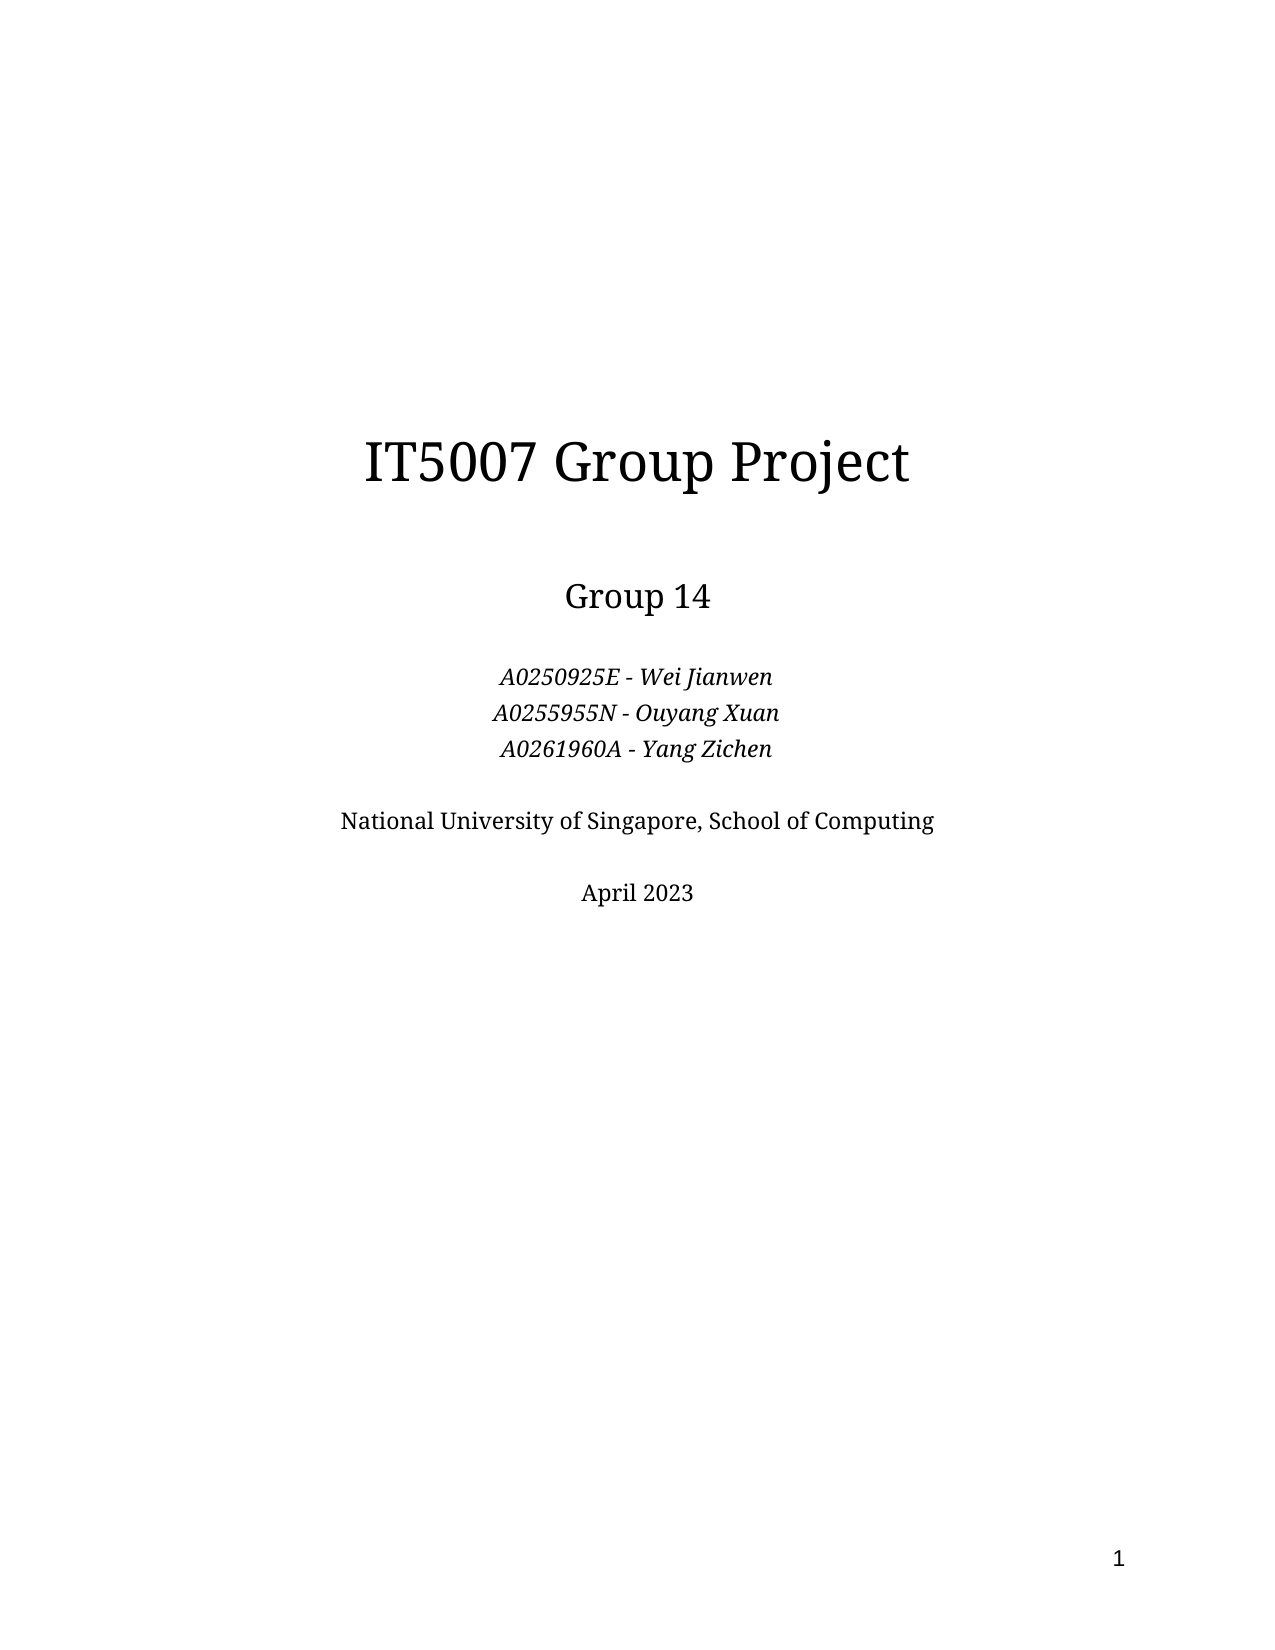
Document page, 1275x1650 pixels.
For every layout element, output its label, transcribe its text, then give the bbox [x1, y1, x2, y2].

title IT5007 Group Project [150, 423, 1125, 497]
title Group 14 [150, 573, 1125, 618]
text National University of Singapore, School of Computing [150, 805, 1125, 836]
text A0255955N - Ouyang Xuan [150, 697, 1125, 728]
text A0261960A - Yang Zichen [150, 733, 1125, 764]
text April 2023 [150, 877, 1125, 908]
text A0250925E - Wei Jianwen [150, 661, 1125, 692]
